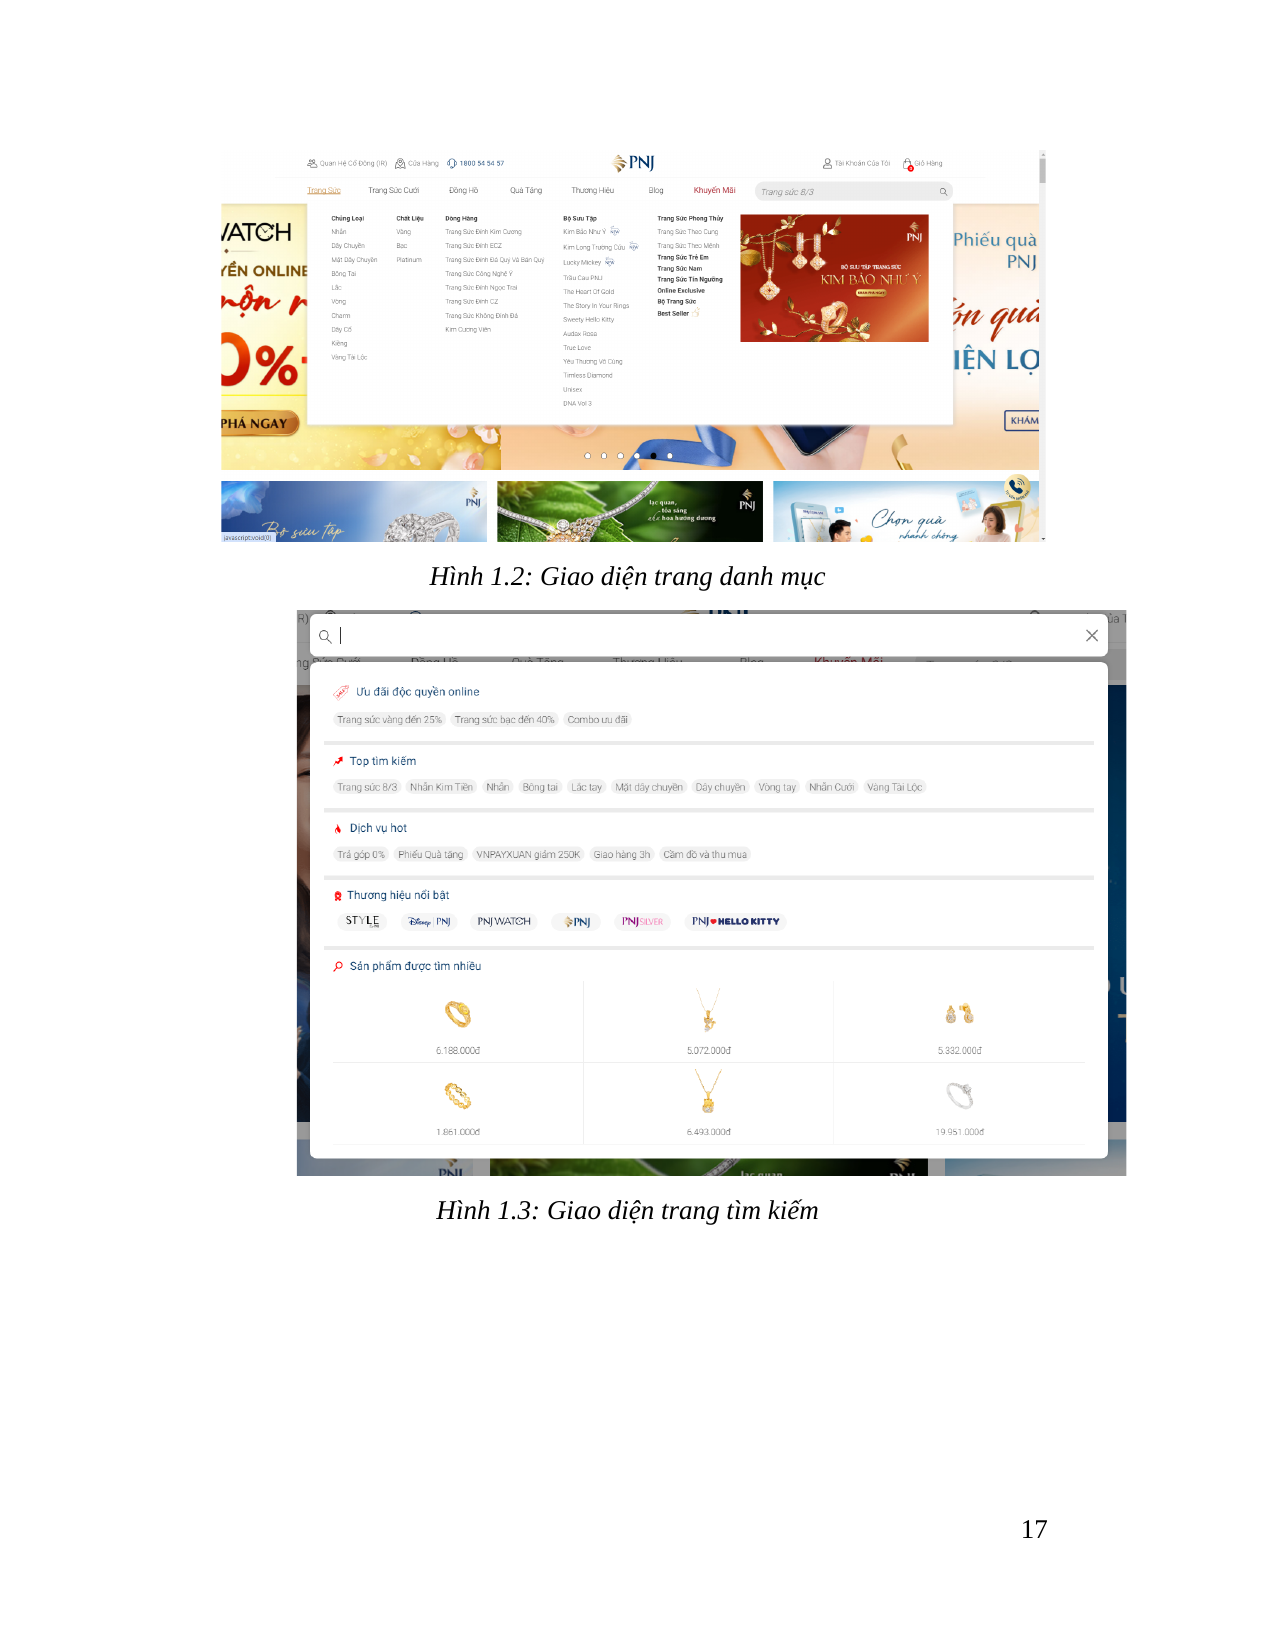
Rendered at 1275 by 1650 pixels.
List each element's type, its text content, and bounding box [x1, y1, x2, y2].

picture [221, 150, 1046, 542]
picture [296, 610, 1127, 1176]
text Hình 1.2: Giao diện trang danh mục [103, 560, 1092, 591]
text Hình 1.3: Giao diện trang tìm kiếm [103, 1194, 1092, 1225]
